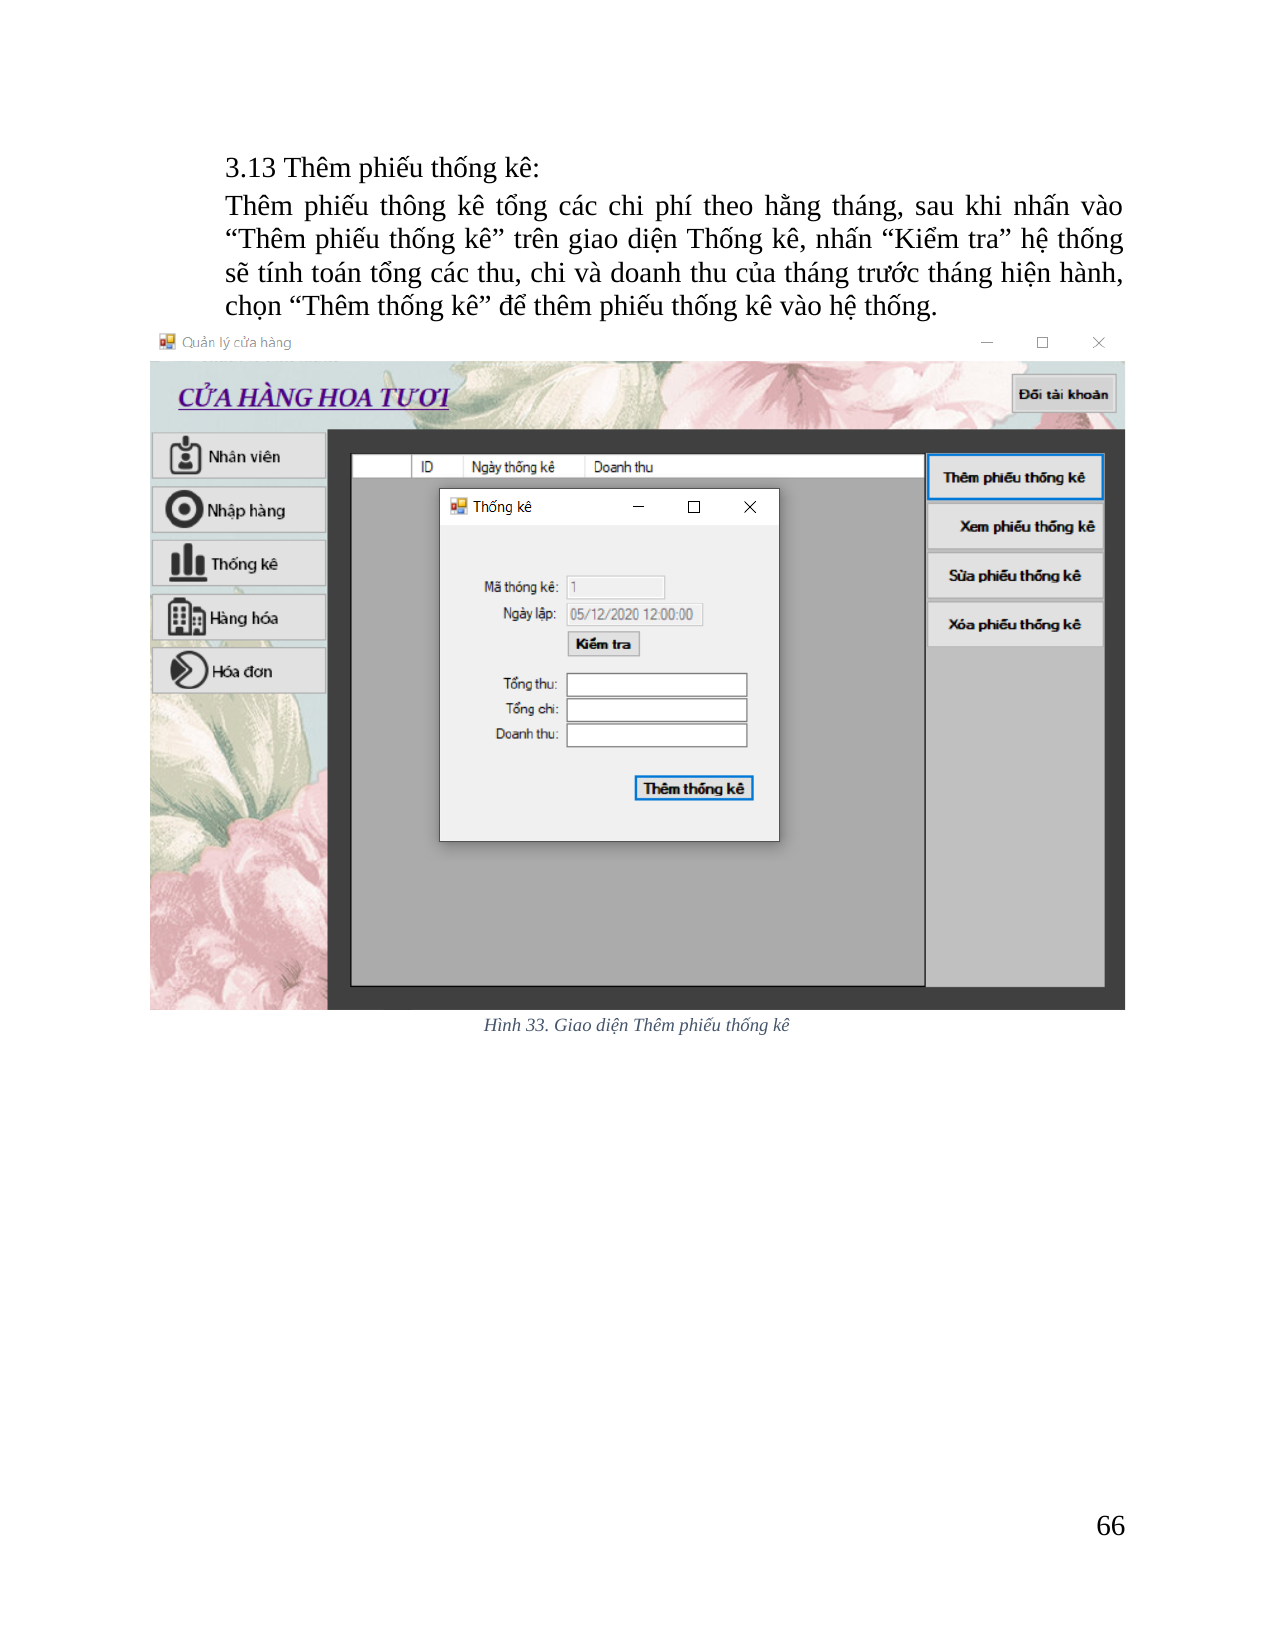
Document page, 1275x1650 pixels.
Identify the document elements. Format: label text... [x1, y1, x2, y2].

text 3.13 Thêm phiếu thống kê: [150, 150, 1125, 183]
picture [150, 326, 1125, 1010]
text Thêm phiếu thông kê tổng các chi phí theo hằng tháng, sau khi nhấn vào “Thêm phiếu thống kê” trên giao diện Thống kê, nhấn “Kiểm tra” hệ thống sẽ tính toán tổng các thu, chi và doanh thu của tháng trước tháng hiện hành, chọn “Thêm thống kê” để thêm phiếu thống kê vào hệ thống. [225, 188, 1125, 322]
